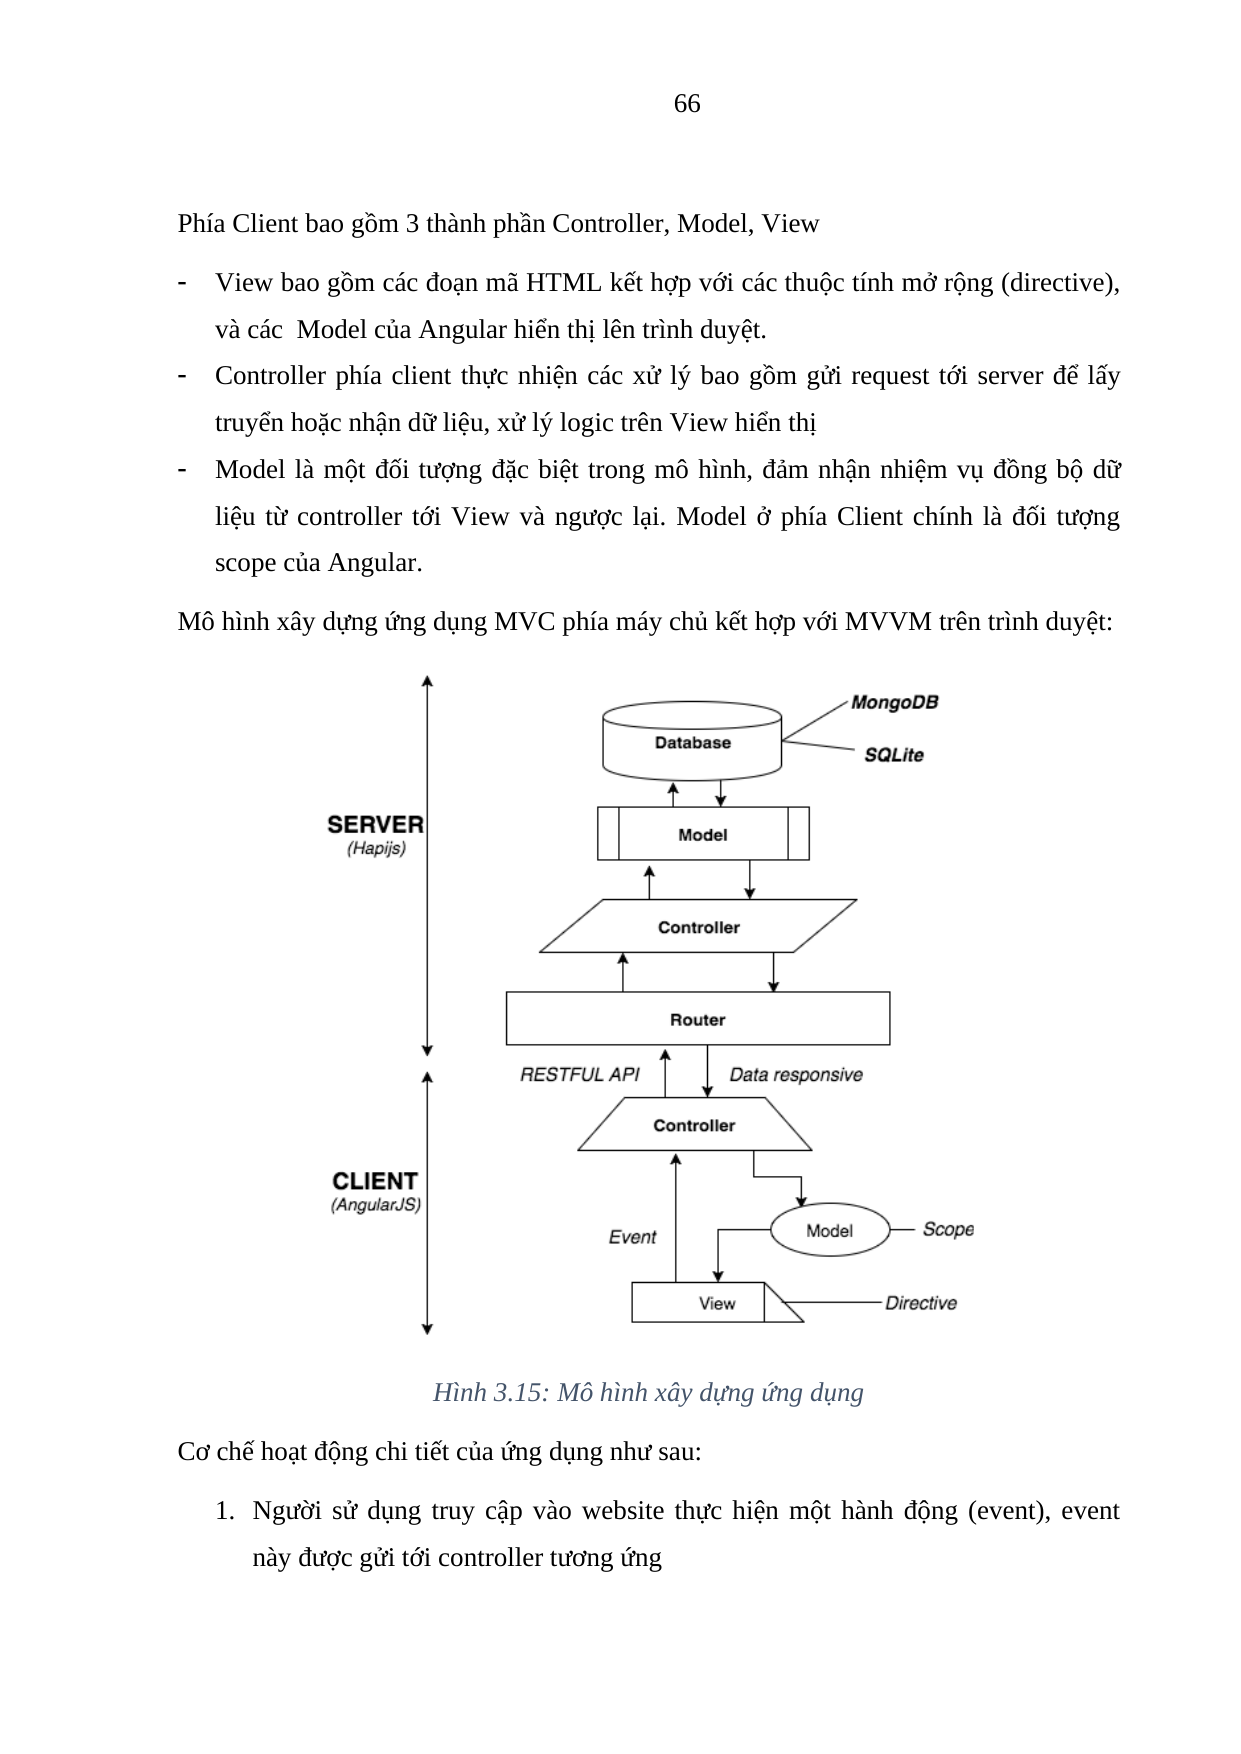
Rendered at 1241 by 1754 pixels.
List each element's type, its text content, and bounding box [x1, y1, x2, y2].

list Model là một đối tượng đặc biệt trong mô hình, đảm nhận nhiệm vụ đồng bộ dữ liệu từ controller tới View và ngược lại. Model ở phía Client chính là đối tượng scope của Angular. [177, 453, 1122, 577]
text Phía Client bao gồm 3 thành phần Controller, Model, View [177, 207, 1122, 238]
list Người sử dụng truy cập vào website thực hiện một hành động (event), event này được gửi tới controller tương ứng [215, 1494, 1122, 1572]
list Controller phía client thực nhiện các xử lý bao gồm gửi request tới server để lấy truyển hoặc nhận dữ liệu, xử lý logic trên View hiển thị [177, 359, 1122, 437]
list View bao gồm các đoạn mã HTML kết hợp với các thuộc tính mở rộng (directive), và các Model của Angular hiển thị lên trình duyệt. [177, 266, 1122, 344]
text Cơ chế hoạt động chi tiết của ứng dụng như sau: [177, 1435, 1122, 1466]
picture [325, 664, 974, 1348]
text Mô hình xây dựng ứng dụng MVC phía máy chủ kết hợp với MVVM trên trình duyệt: [177, 605, 1122, 637]
